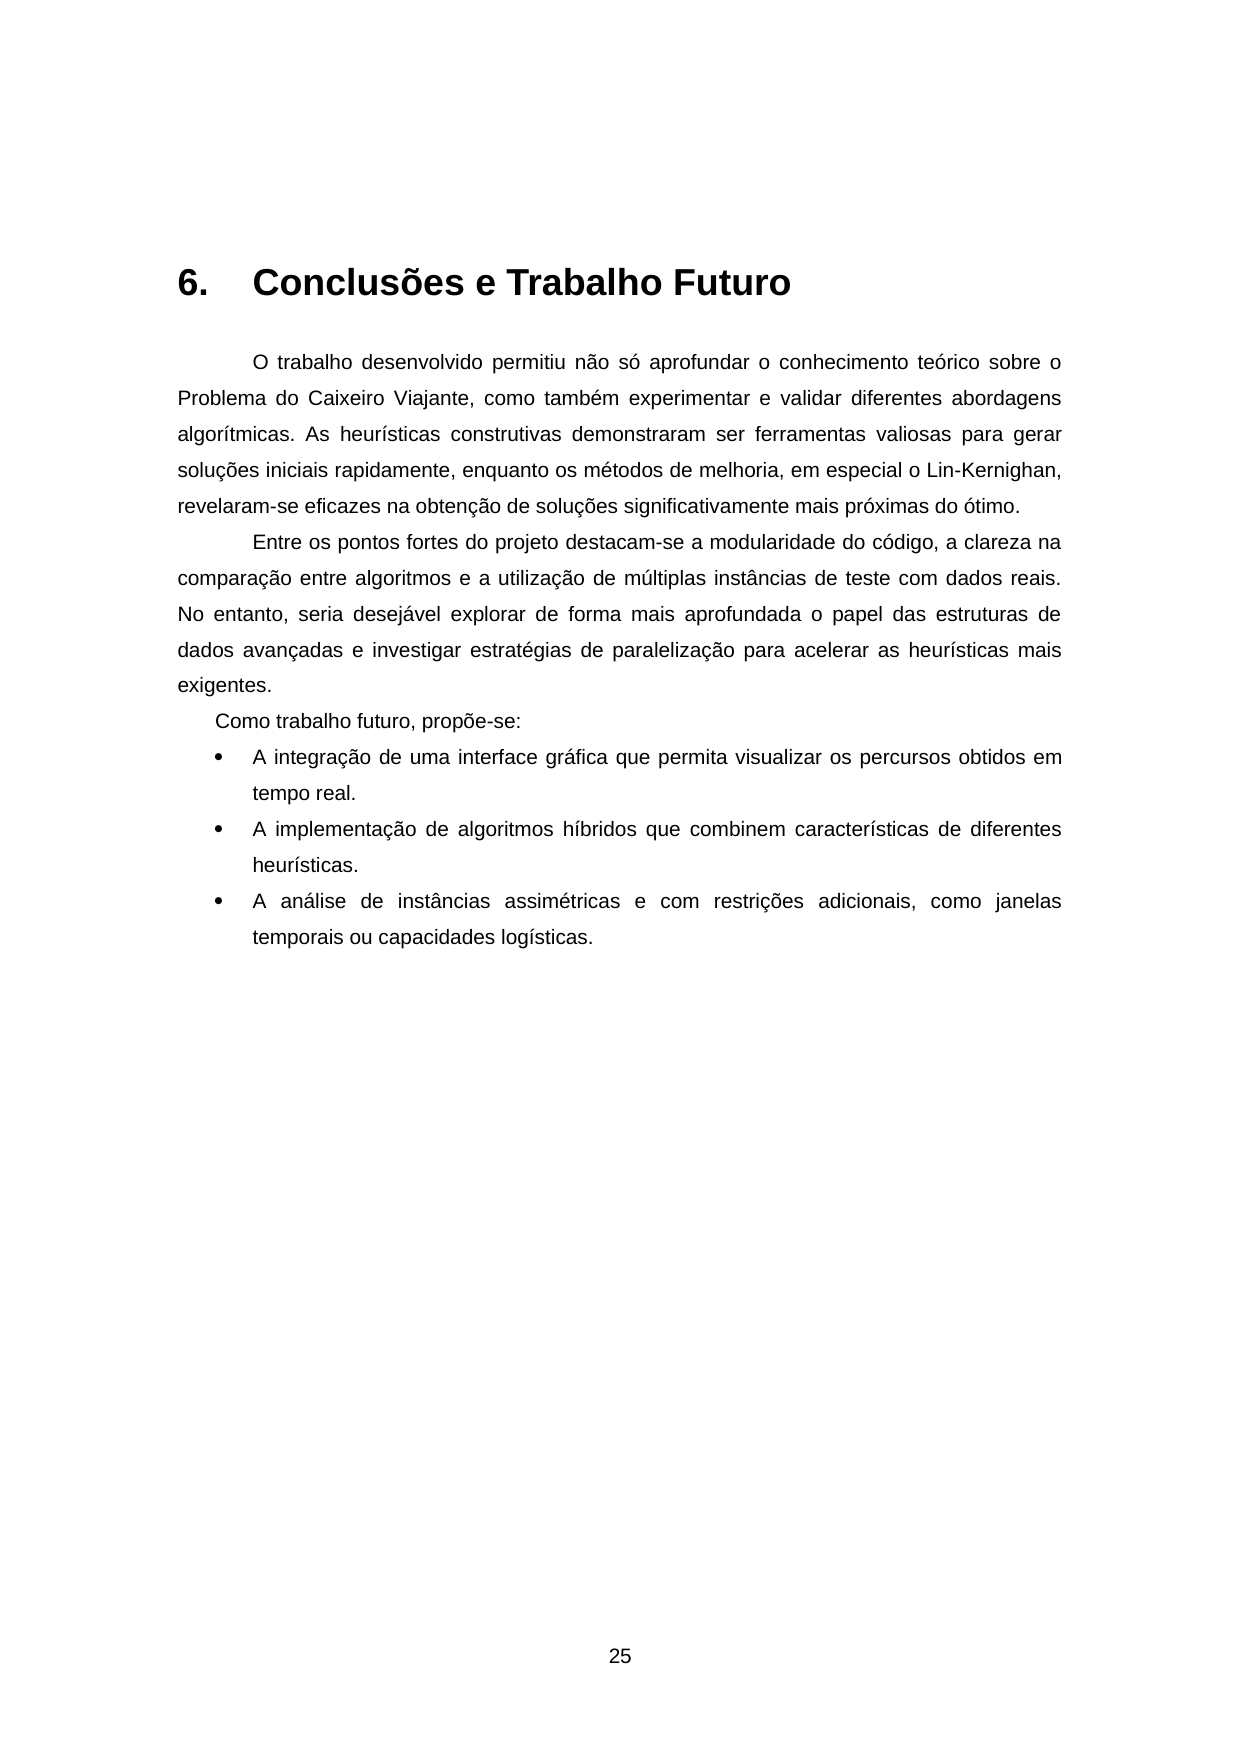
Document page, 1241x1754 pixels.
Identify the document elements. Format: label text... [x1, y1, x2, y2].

subtitle 6. Conclusões e Trabalho Futuro [177, 260, 1063, 303]
list A análise de instâncias assimétricas e com restrições adicionais, como janelas temporais ou capacidades logísticas. [215, 889, 1063, 949]
list A implementação de algoritmos híbridos que combinem características de diferentes heurísticas. [215, 817, 1063, 877]
list A integração de uma interface gráfica que permita visualizar os percursos obtidos em tempo real. [215, 745, 1063, 805]
text Entre os pontos fortes do projeto destacam-se a modularidade do código, a clareza na comparação entre algoritmos e a utilização de múltiplas instâncias de teste com dados reais. No entanto, seria desejável explorar de forma mais aprofundada o papel das estruturas de dados avançadas e investigar estratégias de paralelização para acelerar as heurísticas mais exigentes. [177, 529, 1063, 697]
text O trabalho desenvolvido permitiu não só aprofundar o conhecimento teórico sobre o Problema do Caixeiro Viajante, como também experimentar e validar diferentes abordagens algorítmicas. As heurísticas construtivas demonstraram ser ferramentas valiosas para gerar soluções iniciais rapidamente, enquanto os métodos de melhoria, em especial o Lin-Kernighan, revelaram-se eficazes na obtenção de soluções significativamente mais próximas do ótimo. [177, 350, 1063, 518]
text Como trabalho futuro, propõe-se: [177, 709, 1063, 733]
